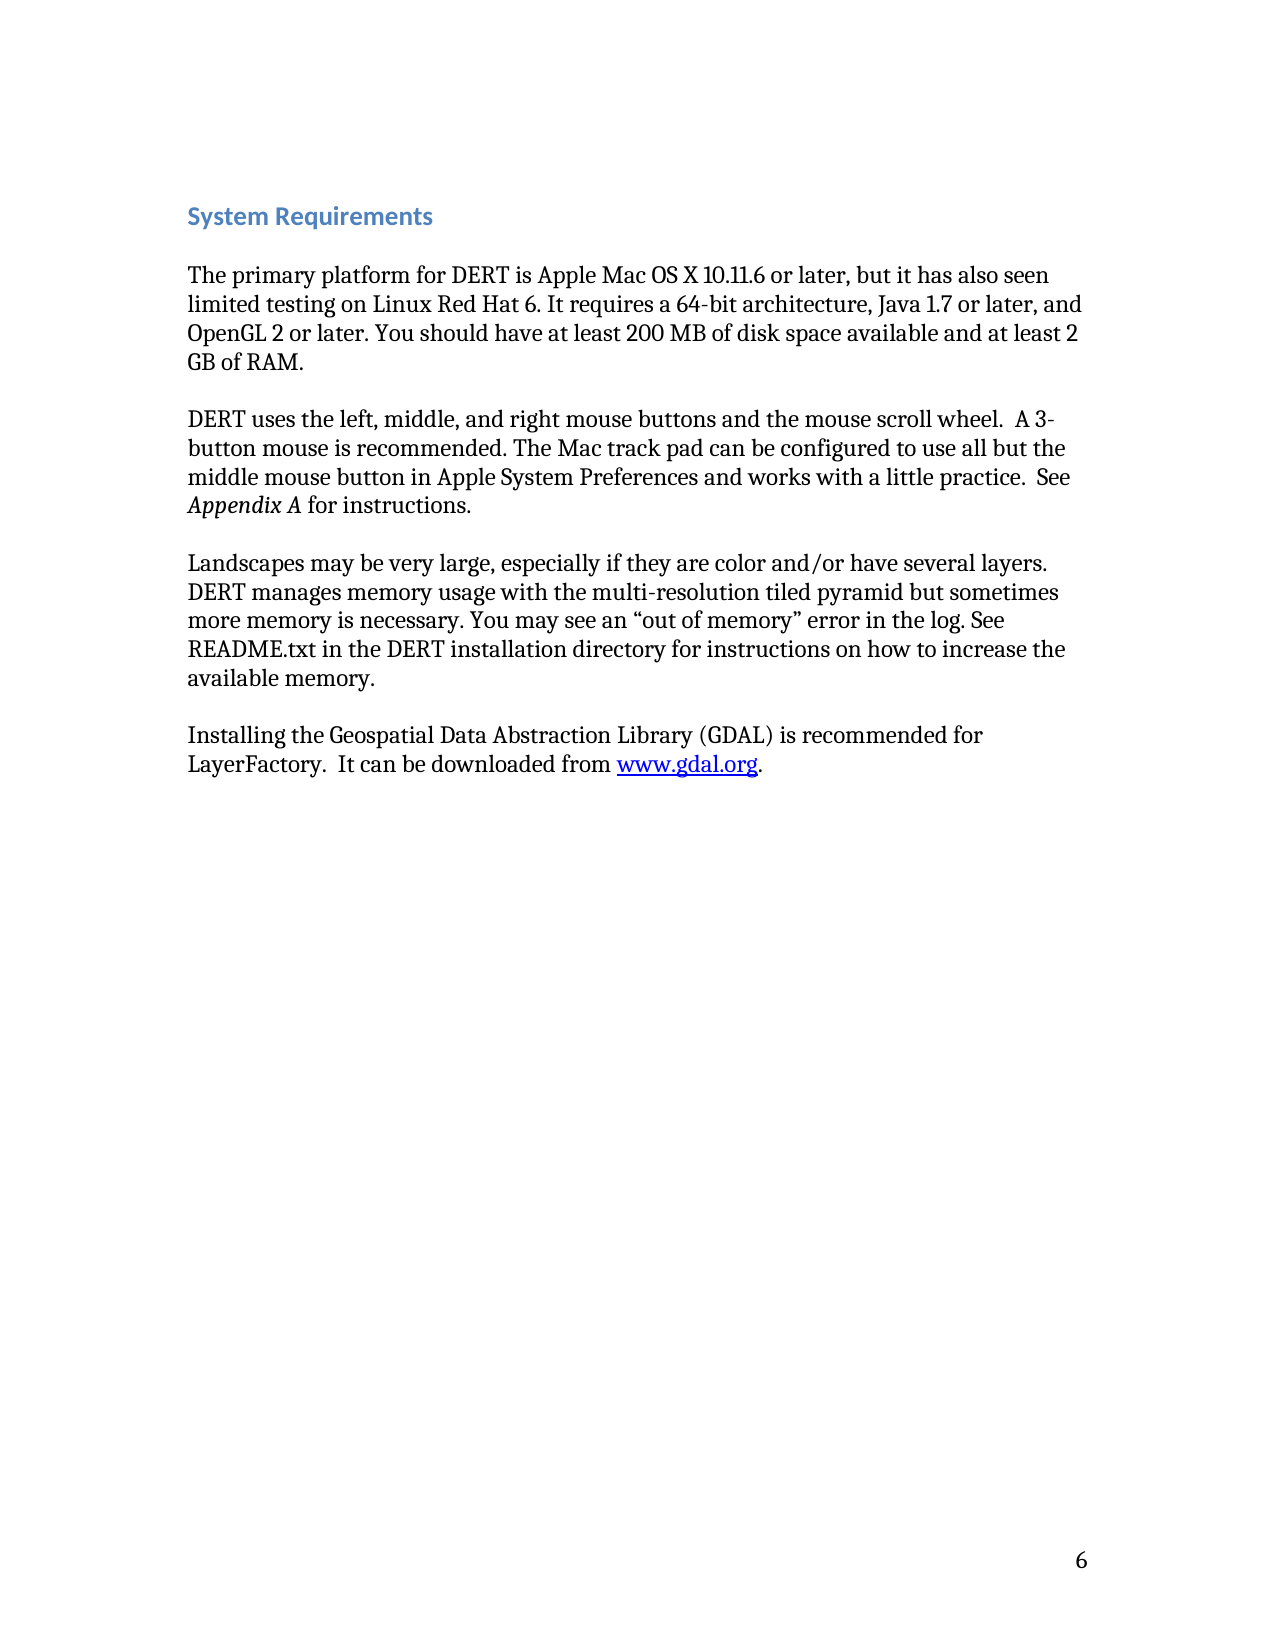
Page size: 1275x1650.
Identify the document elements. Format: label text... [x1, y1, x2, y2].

text The primary platform for DERT is Apple Mac OS X 10.11.6 or later, but it has also seen limited testing on Linux Red Hat 6. It requires a 64-bit architecture, Java 1.7 or later, and OpenGL 2 or later. You should have at least 200 MB of disk space available and at least 2 GB of RAM. [187, 261, 1087, 376]
text DERT uses the left, middle, and right mouse buttons and the mouse scroll wheel. A 3-button mouse is recommended. The Mac track pad can be configured to use all but the middle mouse button in Apple System Preferences and works with a little practice. See Appendix A for instructions. [187, 405, 1087, 520]
text Installing the Geospatial Data Abstraction Library (GDAL) is recommended for LayerFactory. It can be downloaded from www.gdal.org. [187, 721, 1087, 779]
text Landscapes may be very large, especially if they are color and/or have several layers. DERT manages memory usage with the multi-resolution tiled pyramid but sometimes more memory is necessary. You may see an “out of memory” error in the log. See README.txt in the DERT installation directory for instructions on how to increase the available memory. [187, 549, 1087, 693]
subtitle System Requirements [187, 199, 1087, 233]
